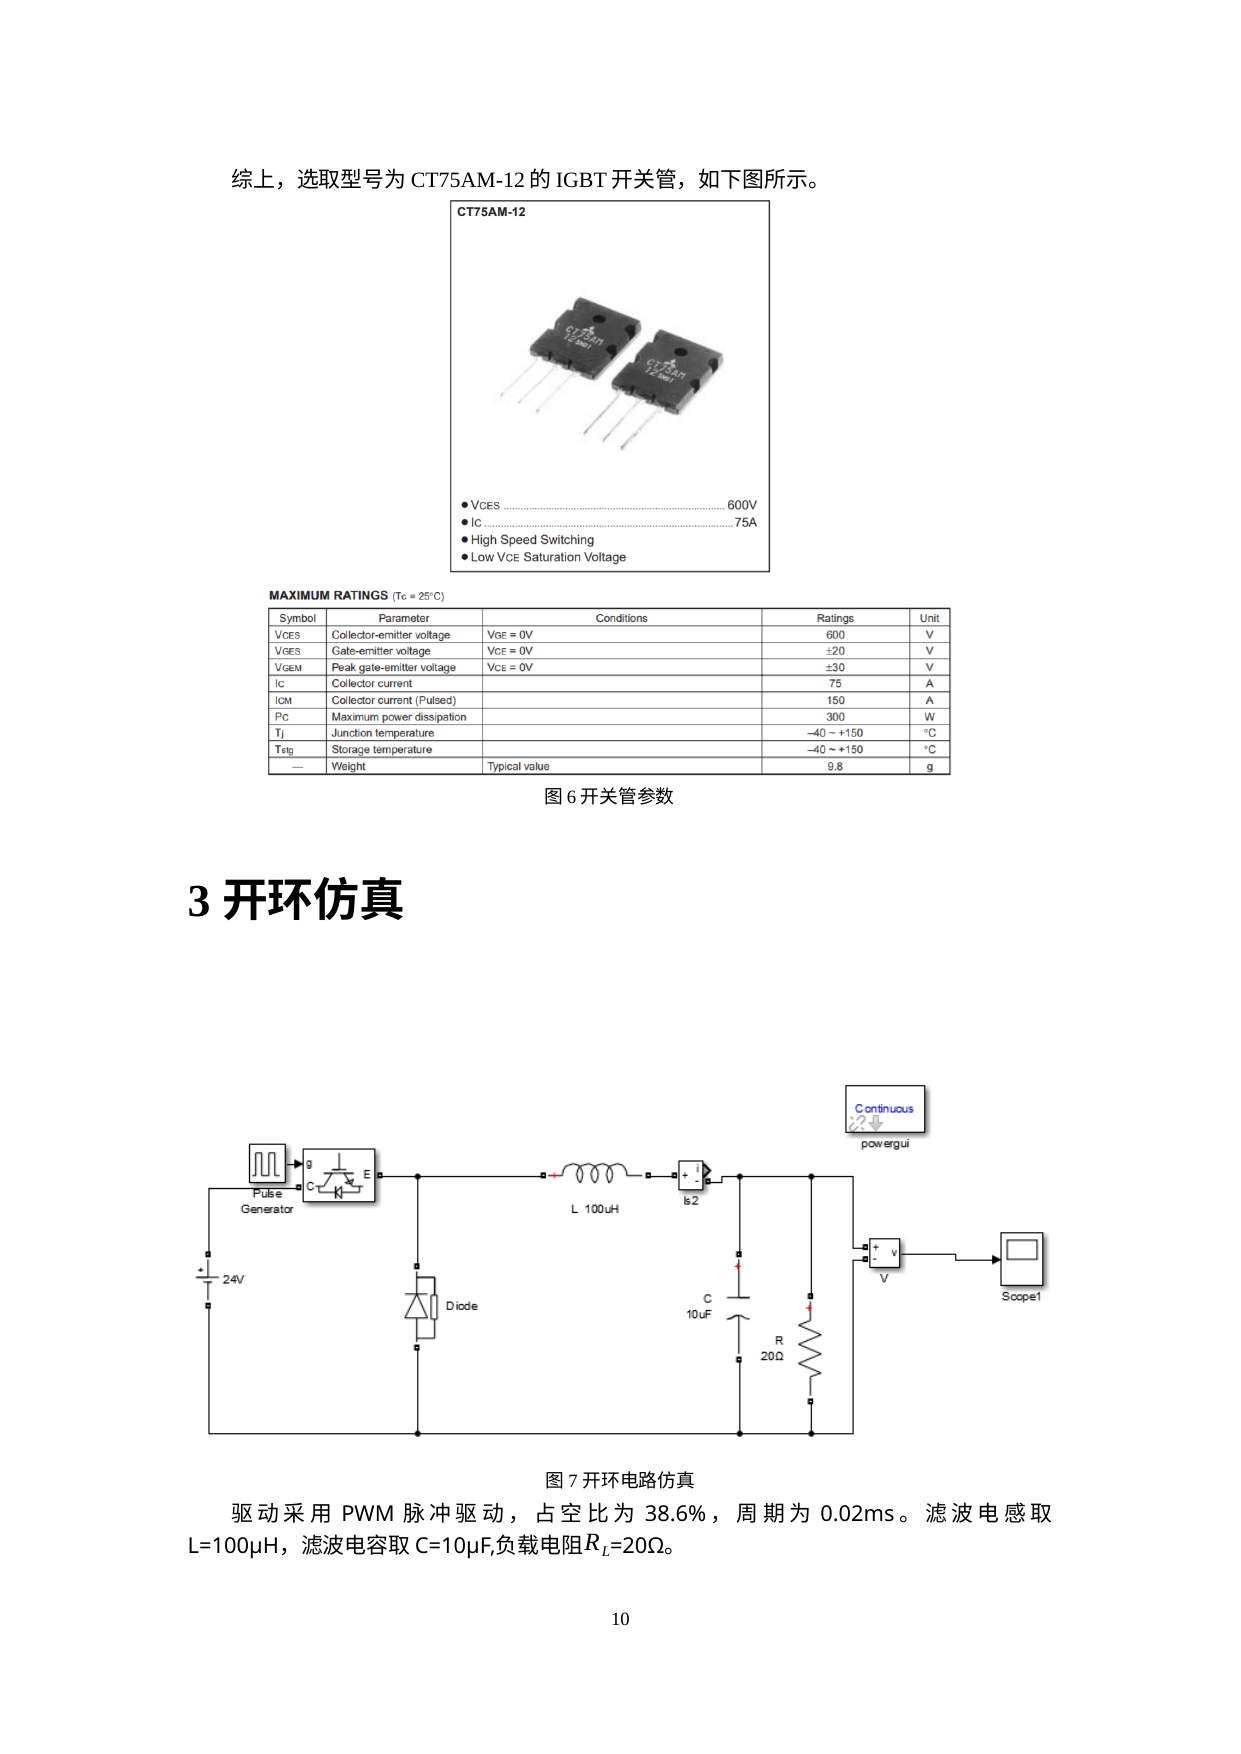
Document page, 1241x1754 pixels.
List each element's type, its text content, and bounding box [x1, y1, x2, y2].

picture [447, 194, 772, 576]
subtitle 3 开环仿真 [187, 847, 1053, 945]
picture [262, 584, 957, 779]
text 图7 开环电路仿真 [187, 1463, 1053, 1495]
picture [187, 1072, 1053, 1438]
text 驱动采用PWM脉冲驱动，占空比为38.6%，周期为0.02ms。滤波电感取L=100μH，滤波电容取C=10μF,负载电阻=20Ω。 [187, 1495, 1053, 1560]
text 综上，选取型号为CT75AM-12的IGBT开关管，如下图所示。 [187, 162, 1031, 194]
text 图6 开关管参数 [187, 779, 1031, 812]
